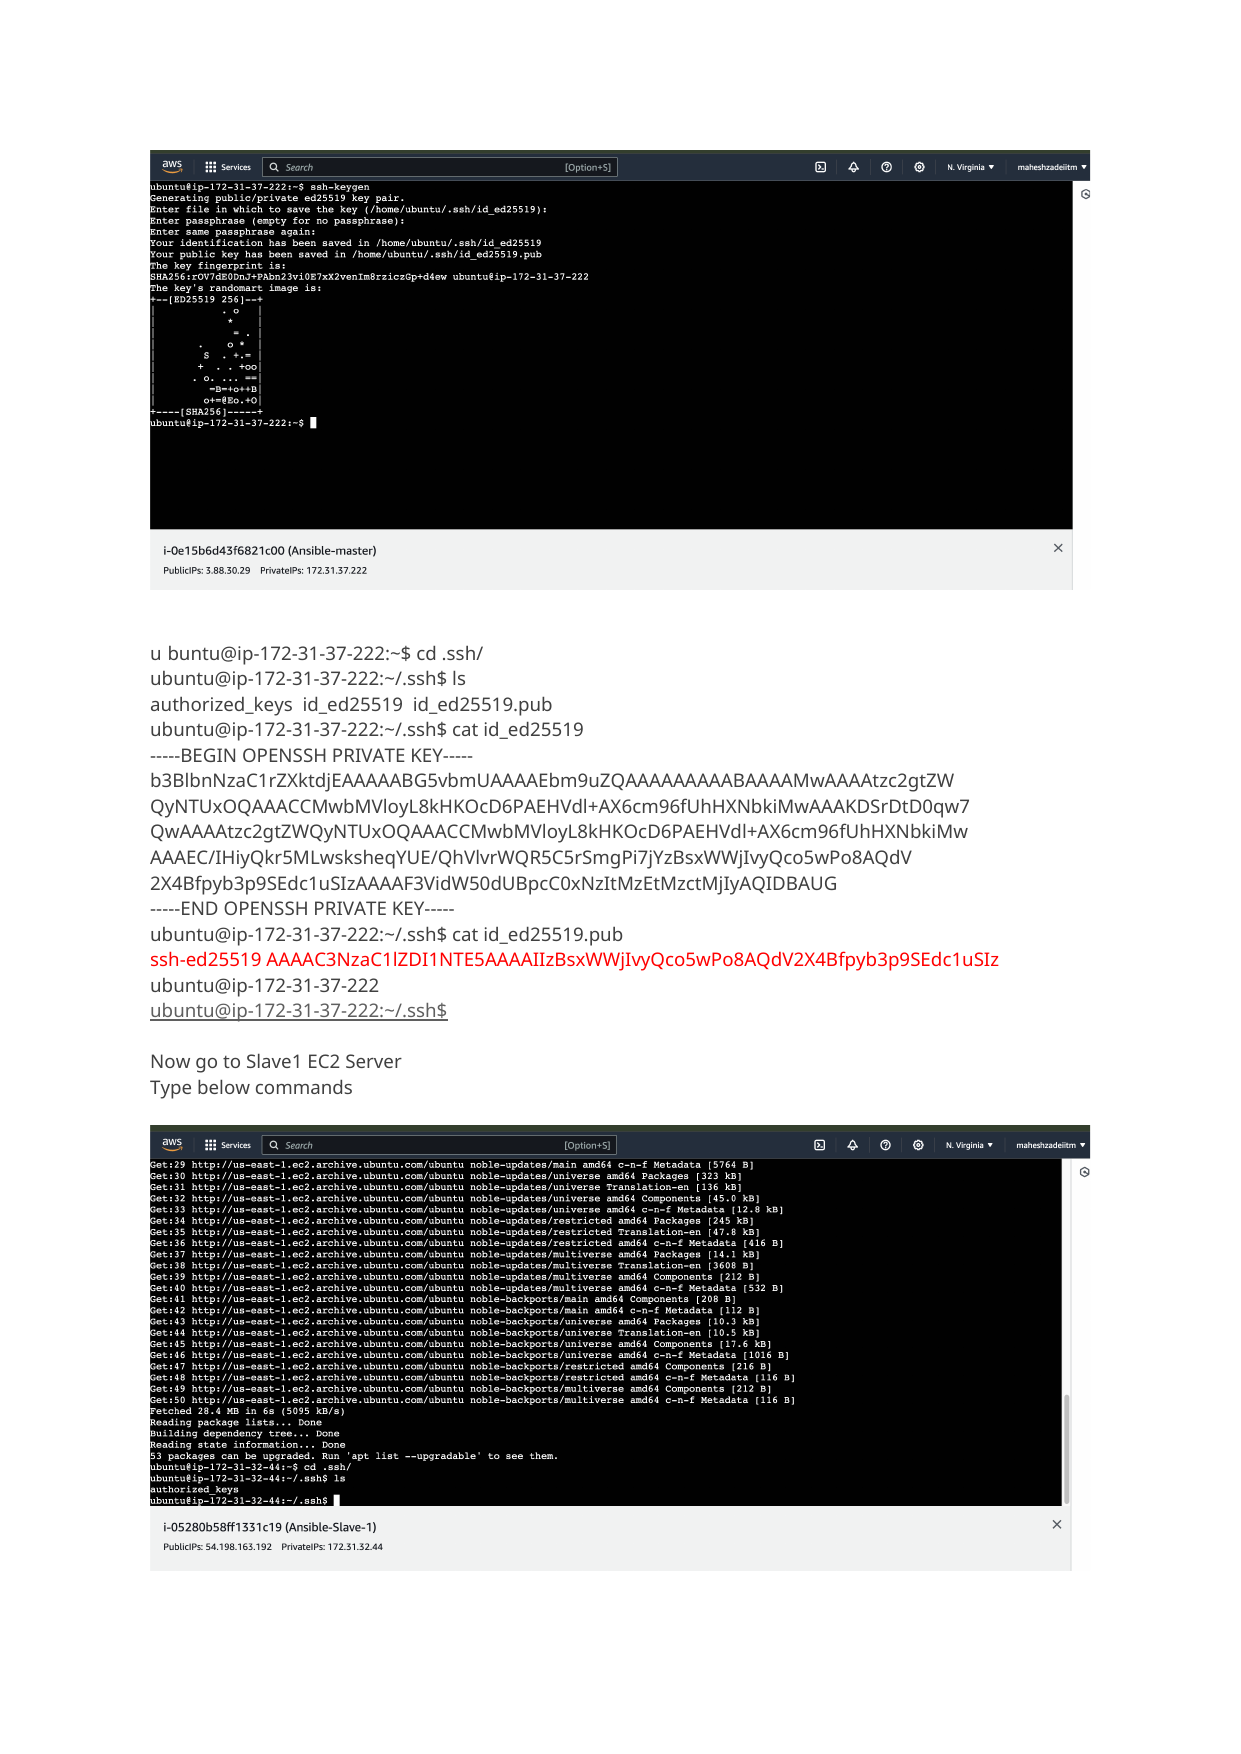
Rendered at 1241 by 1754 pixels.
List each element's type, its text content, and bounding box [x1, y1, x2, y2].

text Now go to Slave1 EC2 Server [150, 1048, 1090, 1074]
text ubuntu@ip-172-31-37-222:~/.ssh$ cat id_ed25519 [150, 717, 1090, 742]
text -----BEGIN OPENSSH PRIVATE KEY----- [150, 742, 1090, 768]
text QyNTUxOQAAACCMwbMVloyL8kHKOcD6PAEHVdl+AX6cm96fUhHXNbkiMwAAAKDSrDtD0qw7 [150, 793, 1090, 819]
picture [150, 150, 1091, 590]
text authorized_keys id_ed25519 id_ed25519.pub [150, 691, 1090, 717]
text u buntu@ip-172-31-37-222:~$ cd .ssh/ [150, 640, 1090, 666]
text 2X4Bfpyb3p9SEdc1uSIzAAAAF3VidW50dUBpcC0xNzItMzEtMzctMjIyAQIDBAUG [150, 870, 1090, 895]
text ubuntu@ip-172-31-37-222:~/.ssh$ ls [150, 666, 1090, 691]
text ubuntu@ip-172-31-37-222:~/.ssh$ cat id_ed25519.pub [150, 921, 1090, 946]
text -----END OPENSSH PRIVATE KEY----- [150, 895, 1090, 921]
picture [150, 1125, 1091, 1571]
text b3BlbnNzaC1rZXktdjEAAAAABG5vbmUAAAAEbm9uZQAAAAAAAAABAAAAMwAAAAtzc2gtZW [150, 768, 1090, 793]
text Type below commands [150, 1074, 1090, 1099]
text ssh-ed25519 AAAAC3NzaC1lZDI1NTE5AAAAIIzBsxWWjIvyQco5wPo8AQdV2X4Bfpyb3p9SEdc1uSIz ubuntu@ip-172-31-37-222 [150, 946, 1090, 997]
text QwAAAAtzc2gtZWQyNTUxOQAAACCMwbMVloyL8kHKOcD6PAEHVdl+AX6cm96fUhHXNbkiMw [150, 819, 1090, 844]
text ubuntu@ip-172-31-37-222:~/.ssh$ [150, 997, 1090, 1023]
text AAAEC/IHiyQkr5MLwsksheqYUE/QhVlvrWQR5C5rSmgPi7jYzBsxWWjIvyQco5wPo8AQdV [150, 844, 1090, 870]
